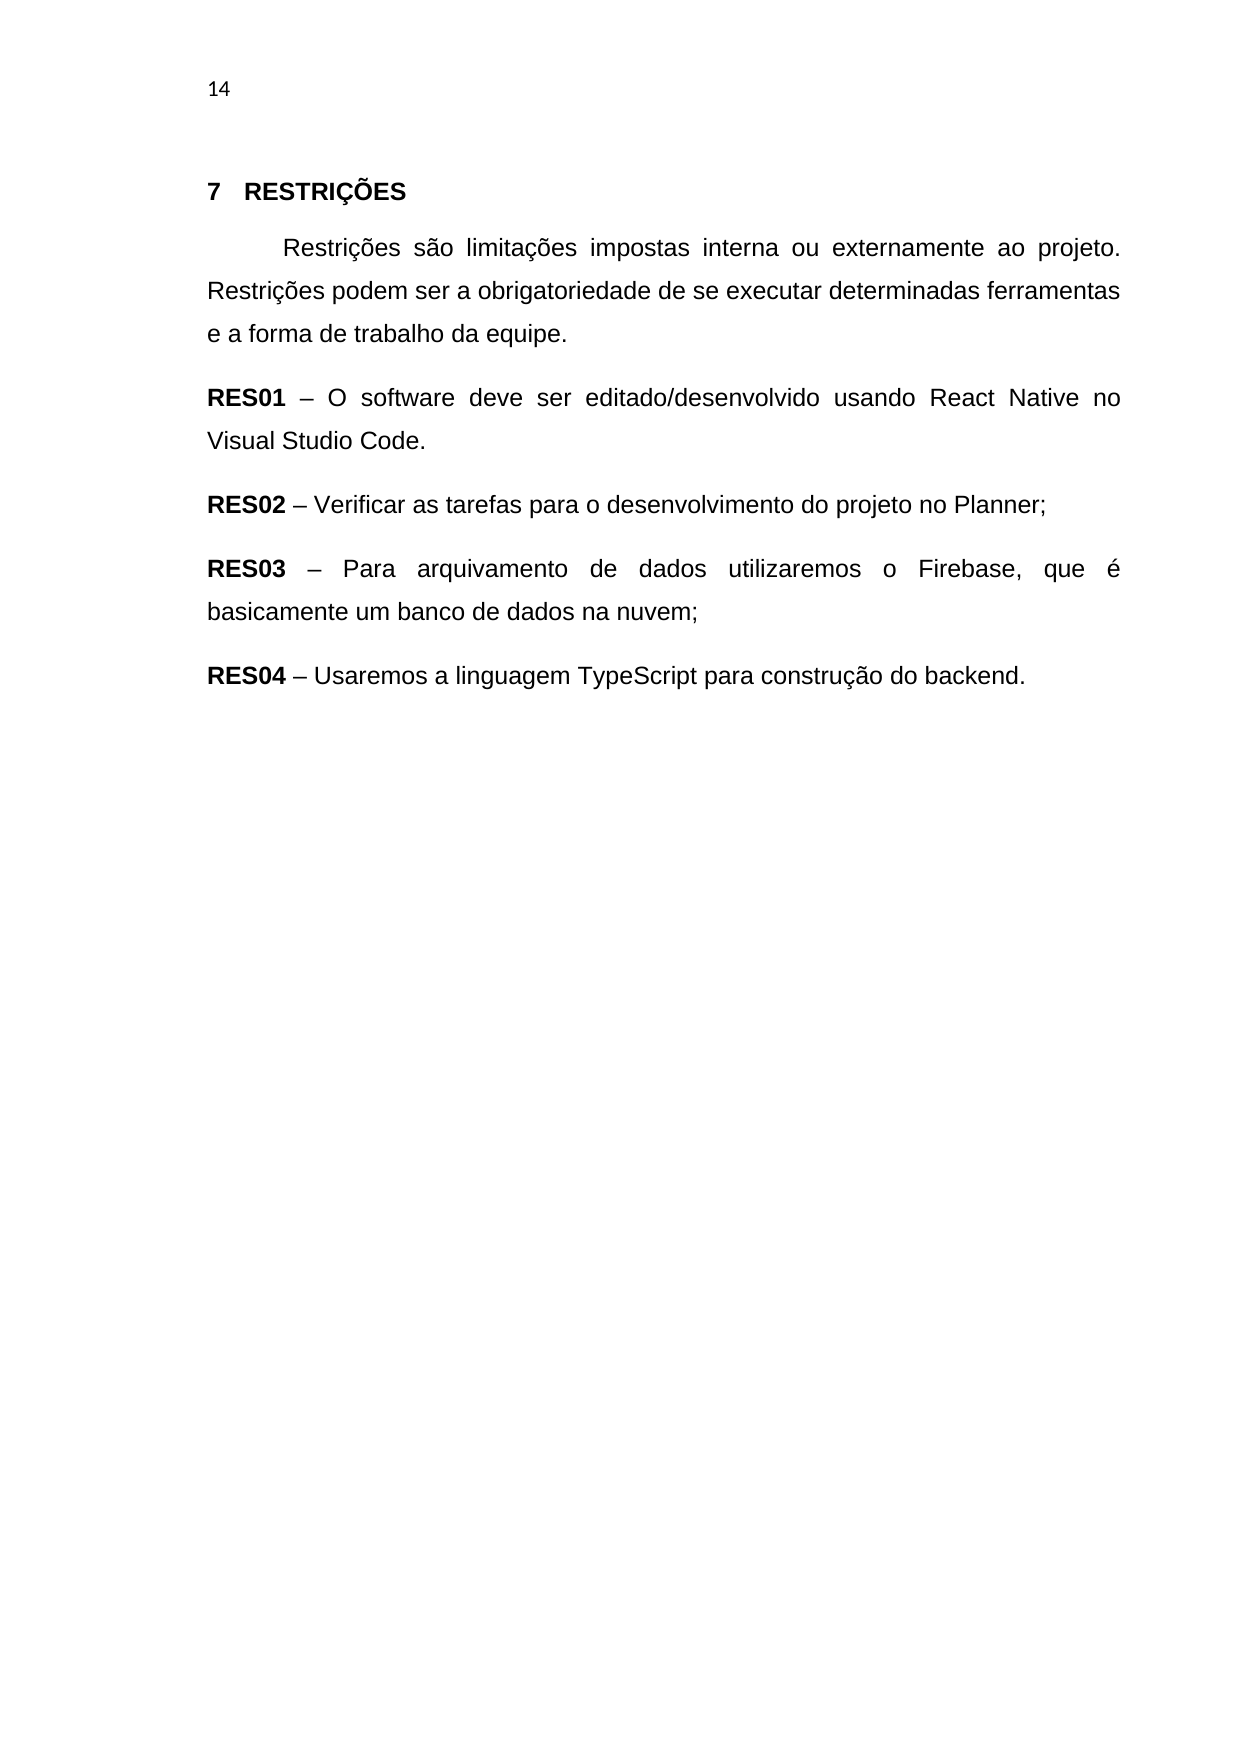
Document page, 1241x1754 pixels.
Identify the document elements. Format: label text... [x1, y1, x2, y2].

subtitle RESTRIÇÕES [207, 177, 1122, 206]
text RES01 – O software deve ser editado/desenvolvido usando React Native no Visual Studio Code. [207, 383, 1122, 455]
text RES02 – Verificar as tarefas para o desenvolvimento do projeto no Planner; [207, 490, 1122, 519]
text RES04 – Usaremos a linguagem TypeScript para construção do backend. [207, 661, 1122, 690]
text RES03 – Para arquivamento de dados utilizaremos o Firebase, que é basicamente um banco de dados na nuvem; [207, 554, 1122, 626]
text Restrições são limitações impostas interna ou externamente ao projeto. Restrições podem ser a obrigatoriedade de se executar determinadas ferramentas e a forma de trabalho da equipe. [207, 233, 1122, 348]
